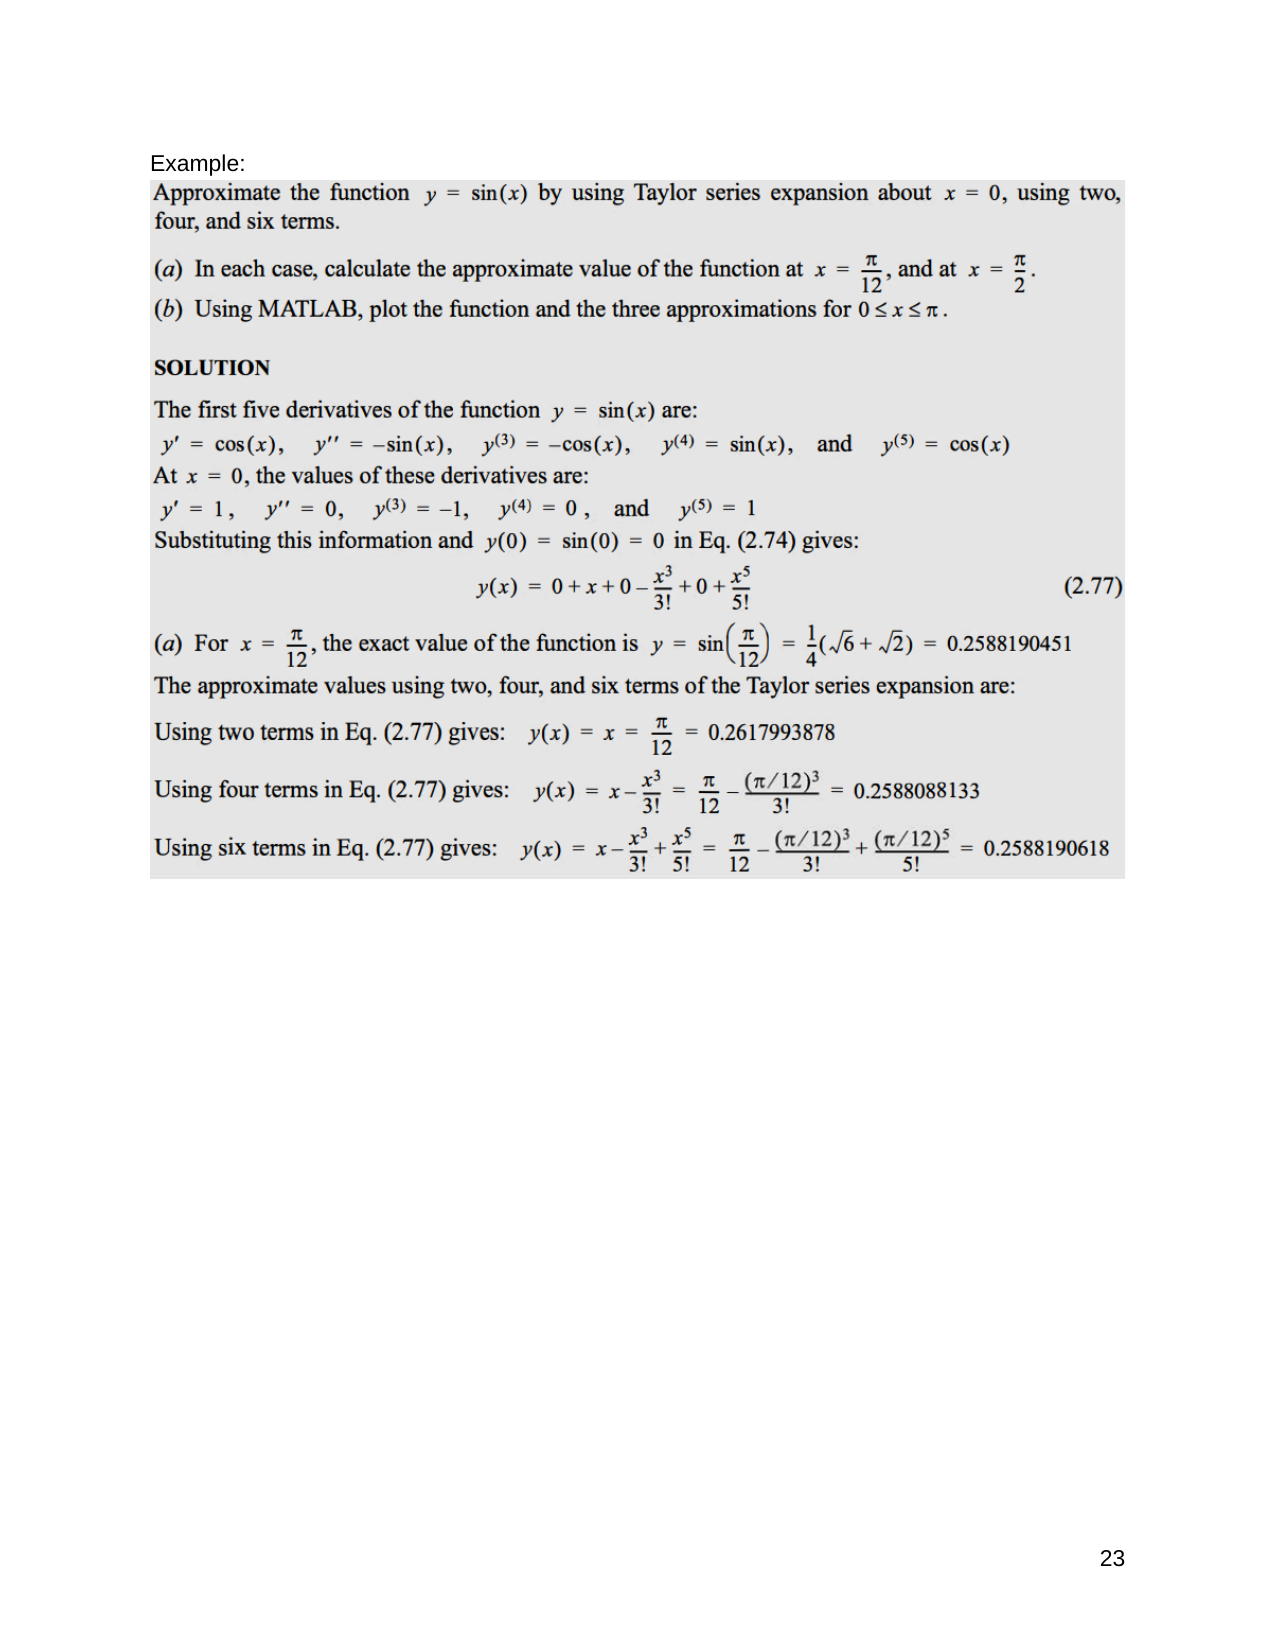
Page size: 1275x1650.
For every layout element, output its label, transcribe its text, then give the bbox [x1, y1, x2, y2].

picture [150, 180, 1125, 879]
text Example: [150, 150, 1125, 176]
